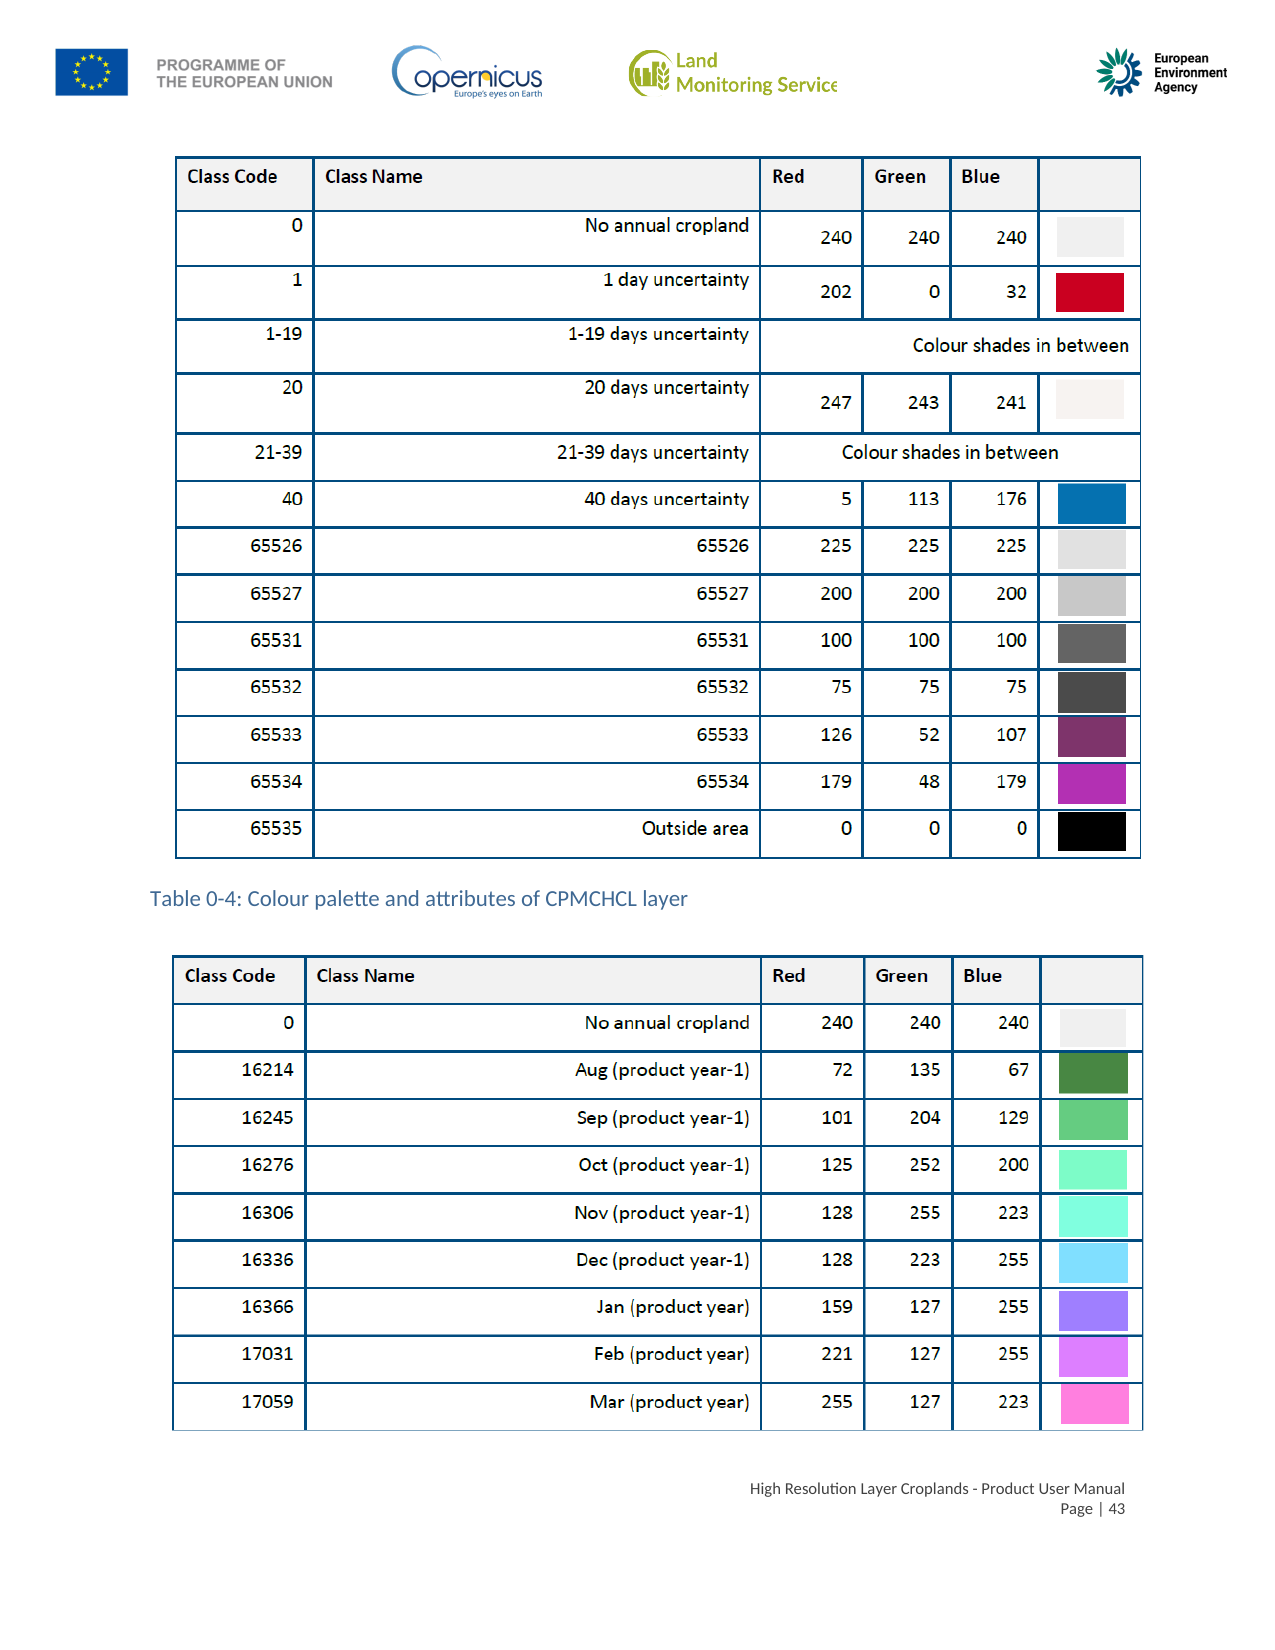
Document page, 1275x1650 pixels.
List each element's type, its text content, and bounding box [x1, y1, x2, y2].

picture [168, 150, 1144, 860]
picture [29, 21, 351, 124]
picture [628, 50, 837, 97]
picture [1094, 46, 1228, 97]
picture [168, 950, 1144, 1431]
text Table 0-4: Colour palette and attributes of CPMCHCL layer [150, 884, 1125, 912]
picture [371, 15, 560, 130]
